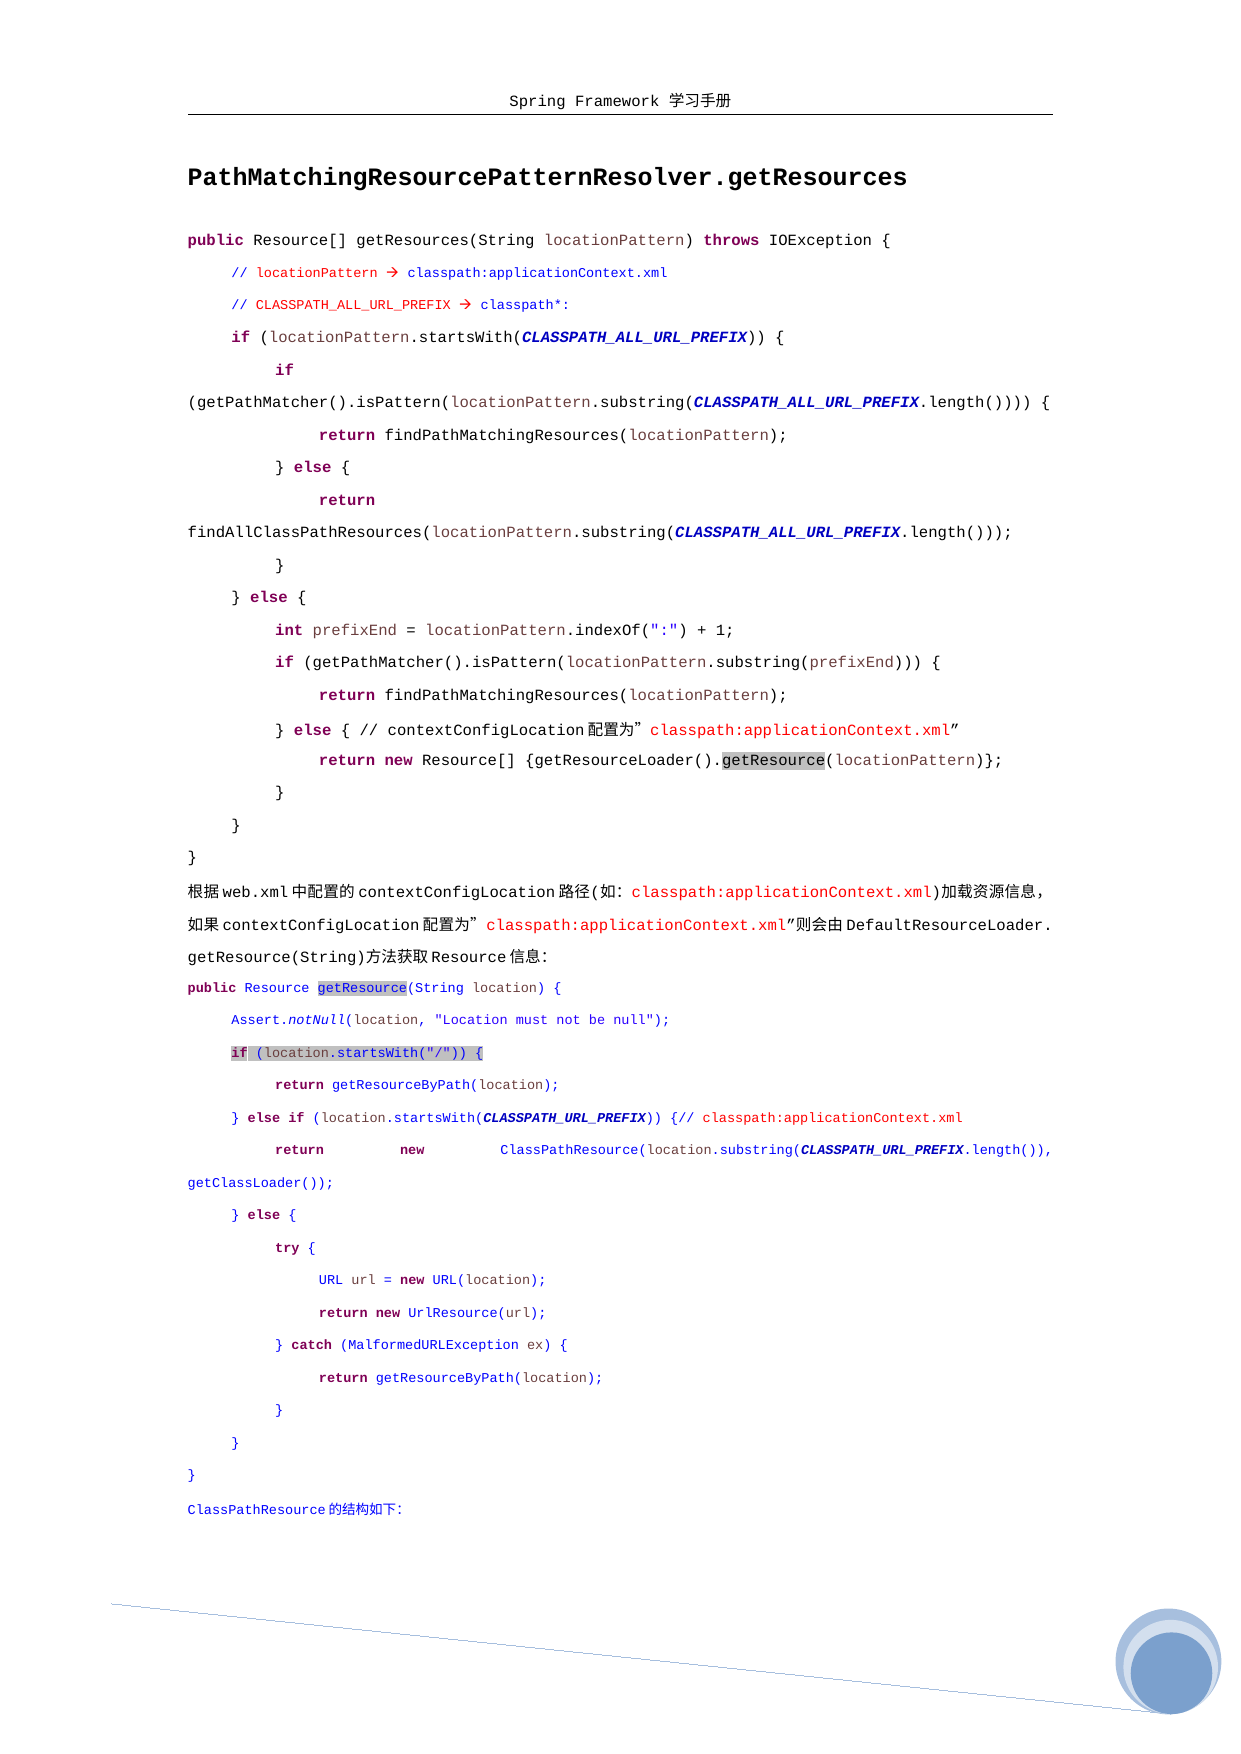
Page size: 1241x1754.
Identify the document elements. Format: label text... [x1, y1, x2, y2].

text } [187, 1395, 1053, 1427]
text return findAllClassPathResources(locationPattern.substring(CLASSPATH_ALL_URL_PREFIX.length())); [187, 485, 1053, 550]
text // locationPattern classpath:applicationContext.xml [187, 257, 1053, 290]
text try { [187, 1232, 1053, 1265]
text } else if (location.startsWith(CLASSPATH_URL_PREFIX)) {// classpath:applicationContext.xml [187, 1102, 1053, 1135]
text } [187, 810, 1053, 842]
text if (getPathMatcher().isPattern(locationPattern.substring(CLASSPATH_ALL_URL_PREFIX.length()))) { [187, 355, 1053, 420]
text } [187, 1460, 1053, 1492]
text } else { // contextConfigLocation配置为”classpath:applicationContext.xml” [187, 712, 1053, 745]
text return new Resource[] {getResourceLoader().getResource(locationPattern)}; [187, 745, 1053, 777]
text } else { [187, 452, 1053, 485]
text } [187, 550, 1053, 582]
text URL url = new URL(location); [187, 1265, 1053, 1297]
text // CLASSPATH_ALL_URL_PREFIX classpath*: [187, 290, 1053, 322]
text if (getPathMatcher().isPattern(locationPattern.substring(prefixEnd))) { [187, 647, 1053, 680]
text int prefixEnd = locationPattern.indexOf(":") + 1; [187, 615, 1053, 647]
text } else { [187, 582, 1053, 615]
text public Resource getResource(String location) { [187, 972, 1053, 1005]
text return findPathMatchingResources(locationPattern); [187, 680, 1053, 712]
text return getResourceByPath(location); [187, 1070, 1053, 1102]
text } [187, 777, 1053, 810]
text } catch (MalformedURLException ex) { [187, 1330, 1053, 1362]
text if (location.startsWith("/")) { [187, 1037, 1053, 1070]
text ClassPathResource的结构如下： [187, 1492, 1053, 1525]
subtitle PathMatchingResourcePatternResolver.getResources [187, 162, 1053, 194]
text return new UrlResource(url); [187, 1297, 1053, 1330]
text public Resource[] getResources(String locationPattern) throws IOException { [187, 225, 1053, 257]
text } [187, 1427, 1053, 1460]
text } else { [187, 1200, 1053, 1232]
text Assert.notNull(location, "Location must not be null"); [187, 1005, 1053, 1037]
text return getResourceByPath(location); [187, 1362, 1053, 1395]
text } [187, 842, 1053, 875]
text return new ClassPathResource(location.substring(CLASSPATH_URL_PREFIX.length()), getClassLoader()); [187, 1135, 1053, 1200]
text if (locationPattern.startsWith(CLASSPATH_ALL_URL_PREFIX)) { [187, 322, 1053, 355]
text return findPathMatchingResources(locationPattern); [187, 420, 1053, 452]
text 根据web.xml中配置的contextConfigLocation路径(如：classpath:applicationContext.xml)加载资源信息，如果contextConfigLocation配置为”classpath:applicationContext.xml”则会由DefaultResourceLoader. getResource(String)方法获取Resource信息： [187, 875, 1053, 972]
